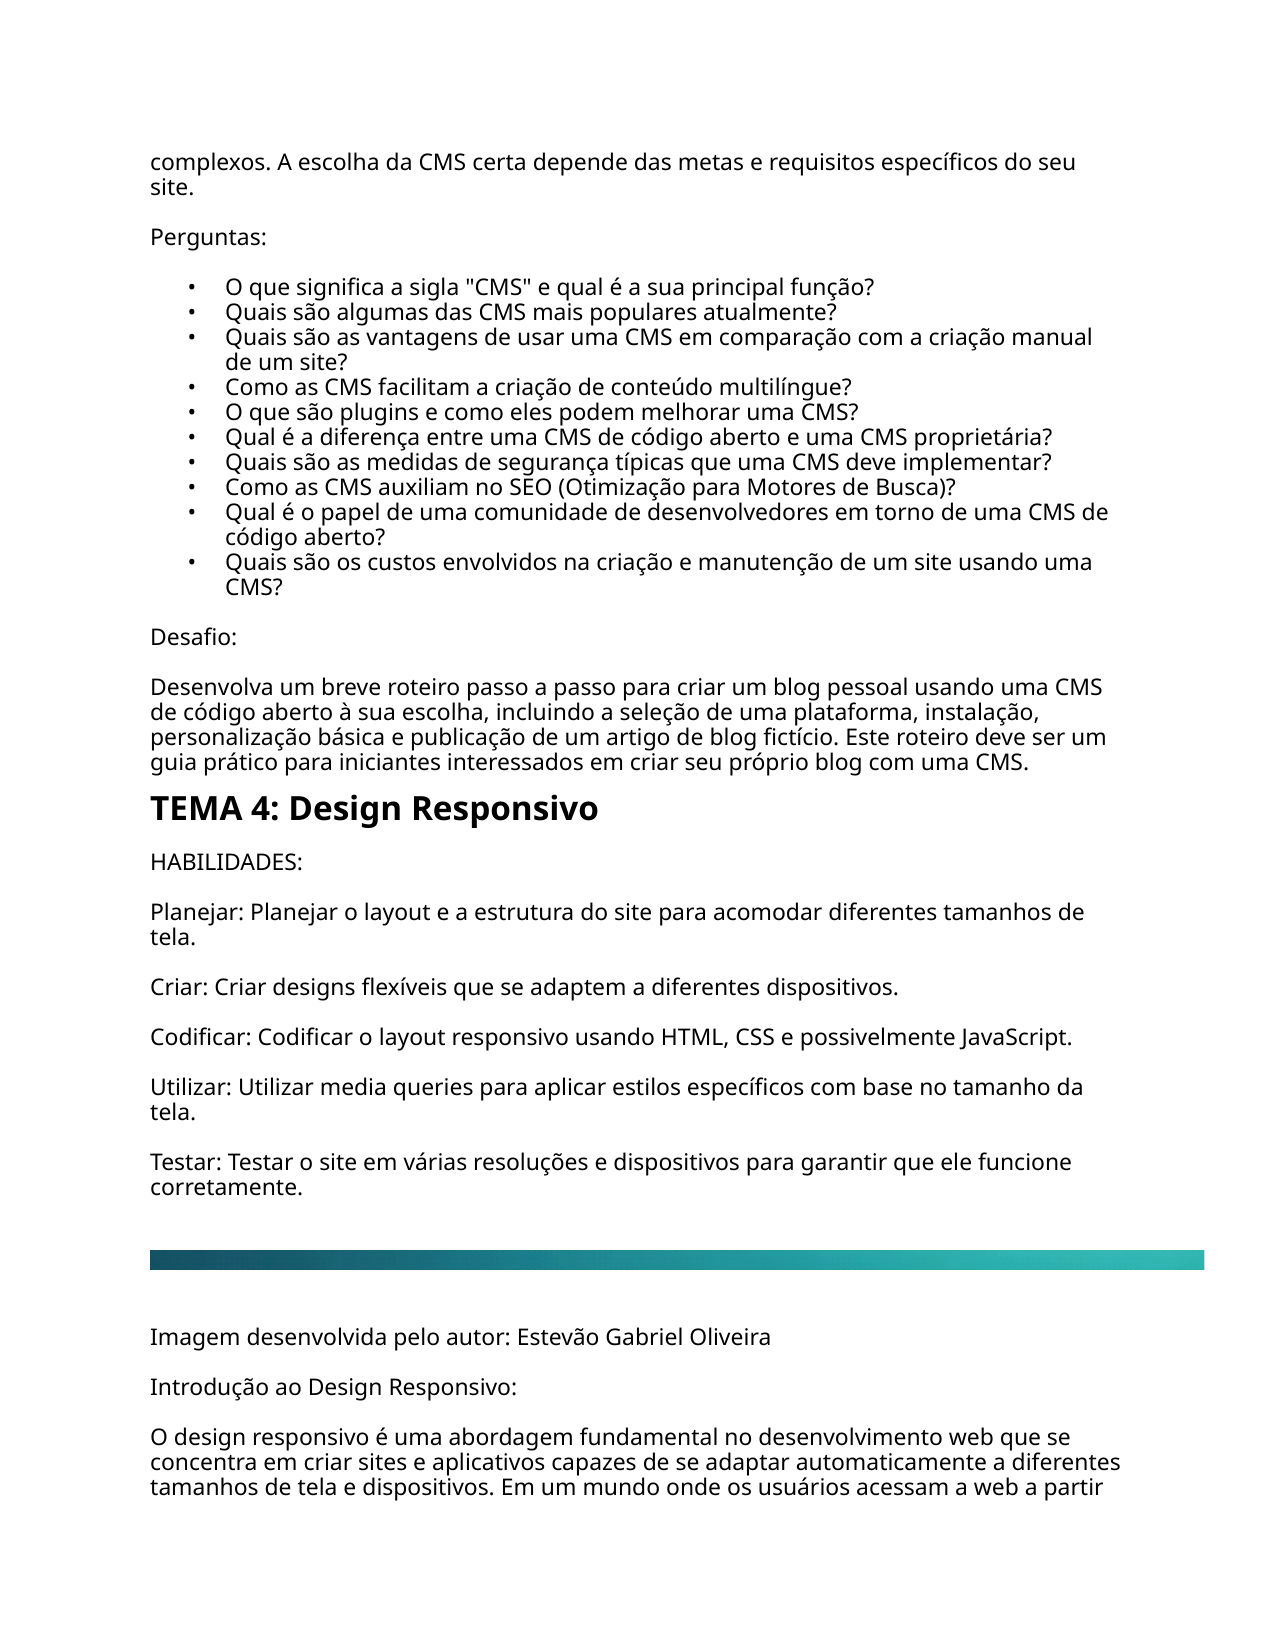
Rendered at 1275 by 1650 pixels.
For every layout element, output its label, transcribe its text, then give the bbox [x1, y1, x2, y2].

list Quais são algumas das CMS mais populares atualmente? [187, 300, 1125, 325]
text Desafio: [150, 625, 1125, 650]
text Codificar: Codificar o layout responsivo usando HTML, CSS e possivelmente JavaScript. [150, 1025, 1125, 1050]
list Quais são as medidas de segurança típicas que uma CMS deve implementar? [187, 450, 1125, 475]
list Como as CMS facilitam a criação de conteúdo multilíngue? [187, 375, 1125, 400]
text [150, 1425, 1125, 1500]
list O que significa a sigla "CMS" e qual é a sua principal função? [187, 275, 1125, 300]
list Qual é o papel de uma comunidade de desenvolvedores em torno de uma CMS de código aberto? [187, 500, 1125, 550]
list Qual é a diferença entre uma CMS de código aberto e uma CMS proprietária? [187, 425, 1125, 450]
text Utilizar: Utilizar media queries para aplicar estilos específicos com base no tamanho da tela. [150, 1075, 1125, 1125]
list Quais são os custos envolvidos na criação e manutenção de um site usando uma CMS? [187, 550, 1125, 600]
text HABILIDADES: [150, 850, 1125, 875]
list O que são plugins e como eles podem melhorar uma CMS? [187, 400, 1125, 425]
text TEMA 4: Design Responsivo [150, 800, 1125, 825]
text Imagem desenvolvida pelo autor: Estevão Gabriel Oliveira [150, 1325, 1125, 1350]
text Desenvolva um breve roteiro passo a passo para criar um blog pessoal usando uma CMS de código aberto à sua escolha, incluindo a seleção de uma plataforma, instalação, personalização básica e publicação de um artigo de blog fictício. Este roteiro deve ser um guia prático para iniciantes interessados em criar seu próprio blog com uma CMS. [150, 675, 1125, 775]
text Planejar: Planejar o layout e a estrutura do site para acomodar diferentes tamanhos de tela. [150, 900, 1125, 950]
text Testar: Testar o site em várias resoluções e dispositivos para garantir que ele funcione corretamente. [150, 1150, 1125, 1200]
list Como as CMS auxiliam no SEO (Otimização para Motores de Busca)? [187, 475, 1125, 500]
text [150, 150, 1125, 200]
text Perguntas: [150, 225, 1125, 250]
text Introdução ao Design Responsivo: [150, 1375, 1125, 1400]
text Criar: Criar designs flexíveis que se adaptem a diferentes dispositivos. [150, 975, 1125, 1000]
list Quais são as vantagens de usar uma CMS em comparação com a criação manual de um site? [187, 325, 1125, 375]
